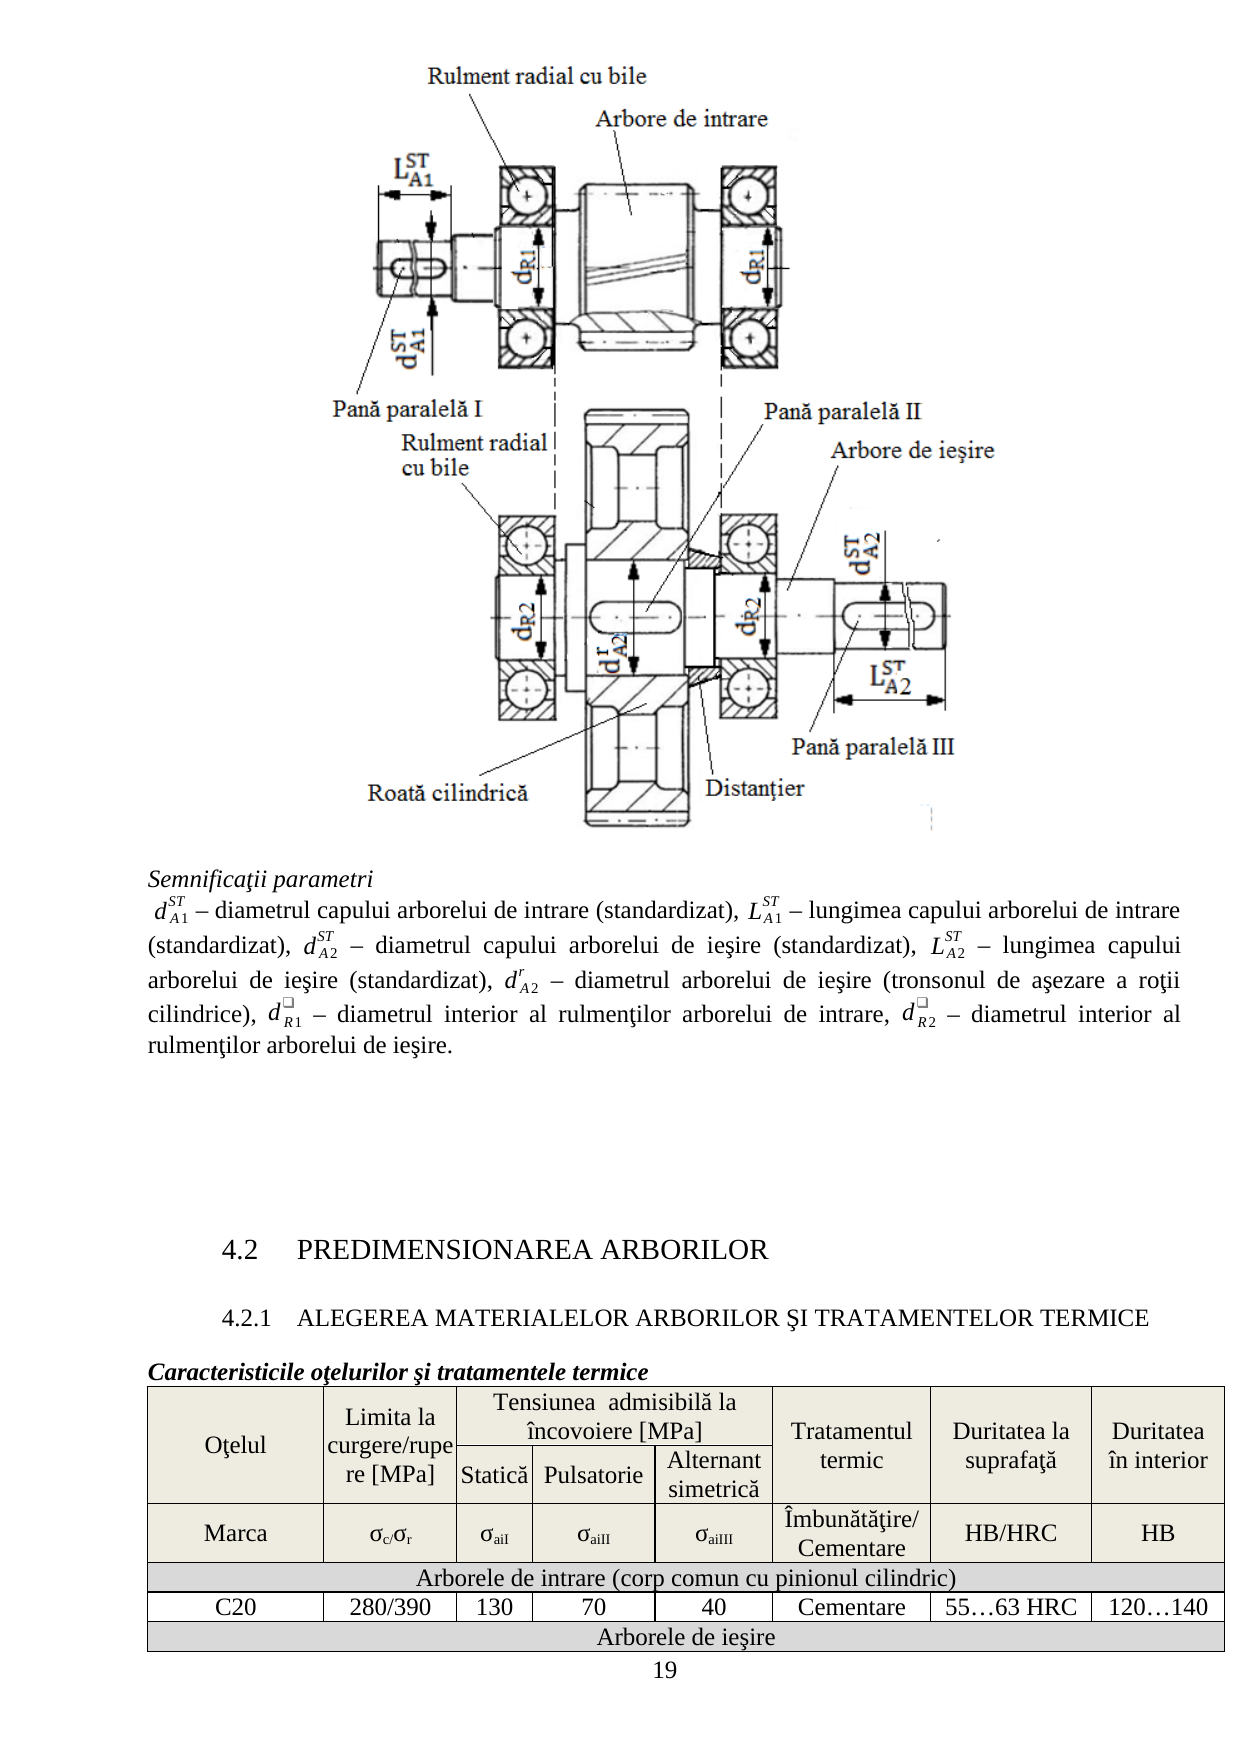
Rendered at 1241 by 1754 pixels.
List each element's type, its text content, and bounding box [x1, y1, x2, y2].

table_cell Cementare [773, 1593, 930, 1621]
table_cell 70 [533, 1593, 654, 1621]
table_cell σaiIII [656, 1504, 772, 1562]
table_cell σaiII [533, 1504, 654, 1562]
table_header Tratamentul termic [773, 1387, 930, 1503]
table_cell 40 [656, 1593, 772, 1621]
table_cell Arborele de intrare (corp comun cu pinionul cilindric) [148, 1563, 1224, 1591]
table_header Duritatea la suprafaţă [931, 1387, 1091, 1503]
table_cell σaiI [457, 1504, 532, 1562]
table_cell 130 [457, 1593, 532, 1621]
table_header Tensiunea admisibilă la încovoiere [MPa] [457, 1387, 772, 1444]
table_cell Îmbunătăţire/ Cementare [773, 1504, 930, 1562]
text Semnificaţii parametri [148, 864, 1181, 893]
text Caracteristicile oţelurilor şi tratamentele termice [148, 1357, 1181, 1386]
table_cell Marca [148, 1504, 323, 1562]
table_cell 55…63 HRC [931, 1593, 1091, 1621]
table_cell HB [1092, 1504, 1224, 1562]
table_header Oţelul [148, 1387, 323, 1503]
table_header Limita la curgere/rupere [MPa] [324, 1387, 456, 1503]
table_cell HB/HRC [931, 1504, 1091, 1562]
table_cell 280/390 [324, 1593, 456, 1621]
picture [328, 59, 1001, 836]
table_cell Arborele de ieşire [148, 1622, 1224, 1651]
table_cell Alternant simetrică [656, 1446, 772, 1503]
table_cell C20 [148, 1593, 323, 1621]
table_cell Pulsatorie [533, 1446, 654, 1503]
text – diametrul capului arborelui de intrare (standardizat), – lungimea capului arborelui de intrare (standardizat), – diametrul capului arborelui de ieşire (standardizat), – lungimea capului arborelui de ieşire (standardizat), – diametrul arborelui de ieşire (tronsonul de aşezare a roţii cilindrice), – diametrul interior al rulmenţilor arborelui de intrare, – diametrul interior al rulmenţilor arborelui de ieşire. [148, 893, 1181, 1059]
table_cell 120…140 [1092, 1593, 1224, 1621]
list ALEGEREA MATERIALELOR ARBORILOR ŞI TRATAMENTELOR TERMICE [222, 1303, 1181, 1332]
table_header Duritatea în interior [1092, 1387, 1224, 1503]
list PREDIMENSIONAREA ARBORILOR [222, 1232, 1181, 1265]
table_cell Statică [457, 1446, 532, 1503]
table_cell σc/σr [324, 1504, 456, 1562]
